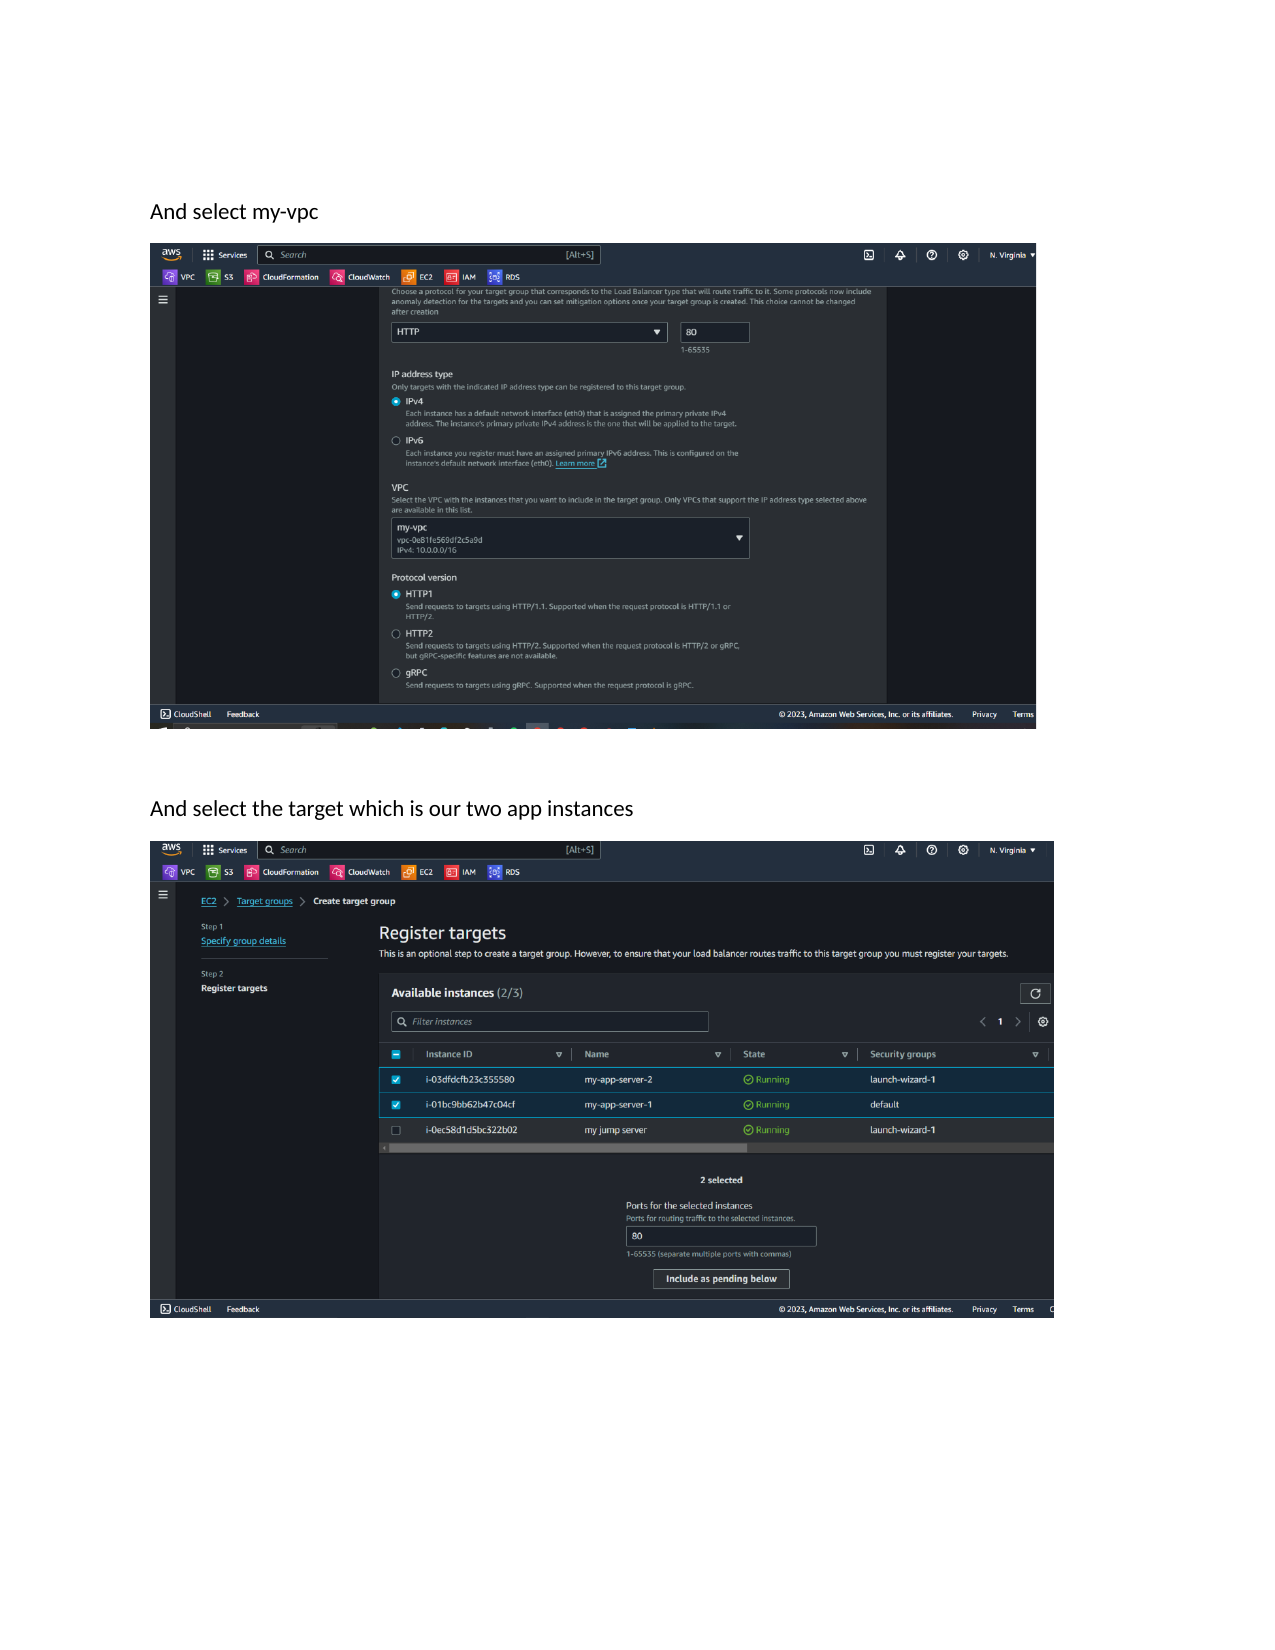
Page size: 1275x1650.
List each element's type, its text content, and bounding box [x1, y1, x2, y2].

picture [150, 243, 1037, 729]
text And select the target which is our two app instances [150, 794, 1125, 822]
text And select my-vpc [150, 197, 1125, 225]
picture [150, 841, 1054, 1318]
